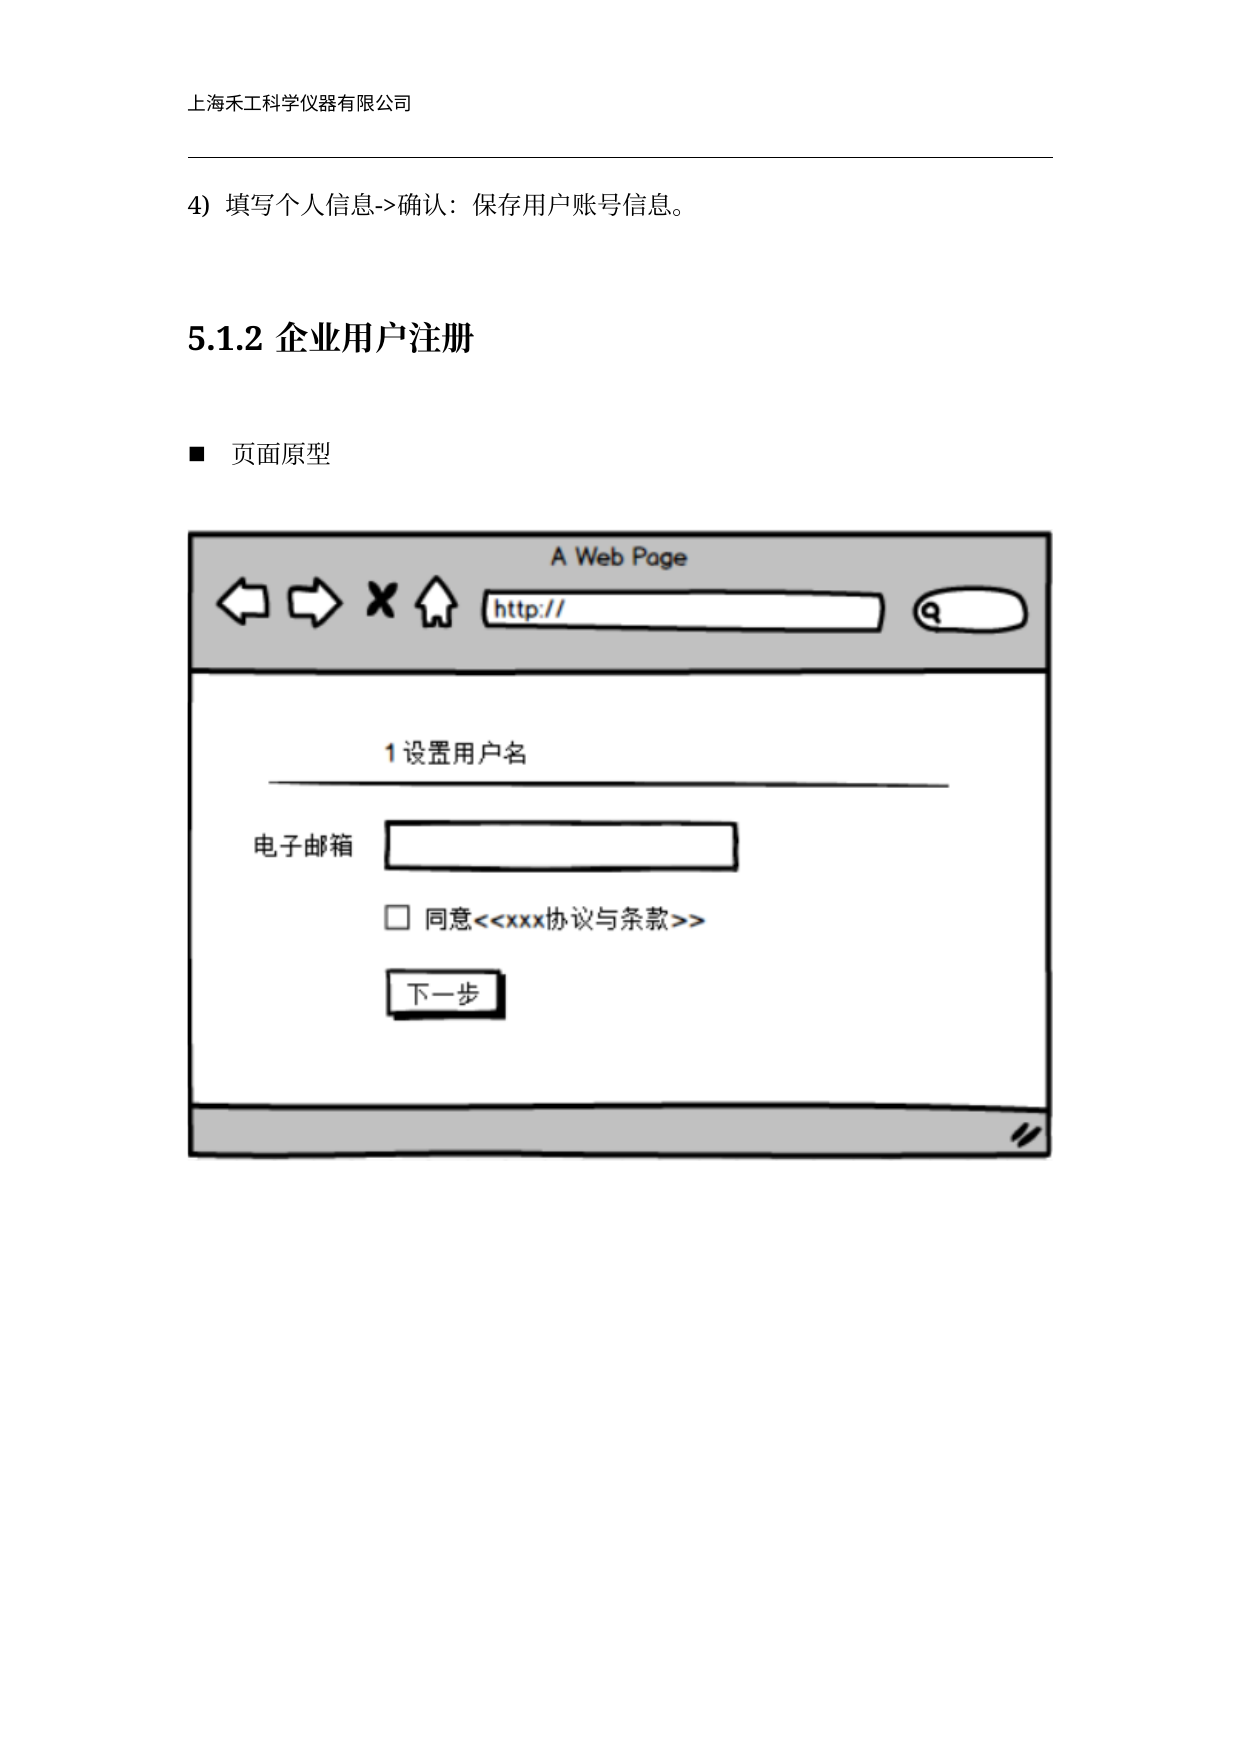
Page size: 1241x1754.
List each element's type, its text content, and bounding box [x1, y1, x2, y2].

subtitle 企业用户注册 [187, 304, 1053, 369]
picture [187, 529, 1053, 1161]
list 页面原型 [187, 420, 1053, 485]
list 填写个人信息->确认：保存用户账号信息。 [187, 172, 1053, 237]
